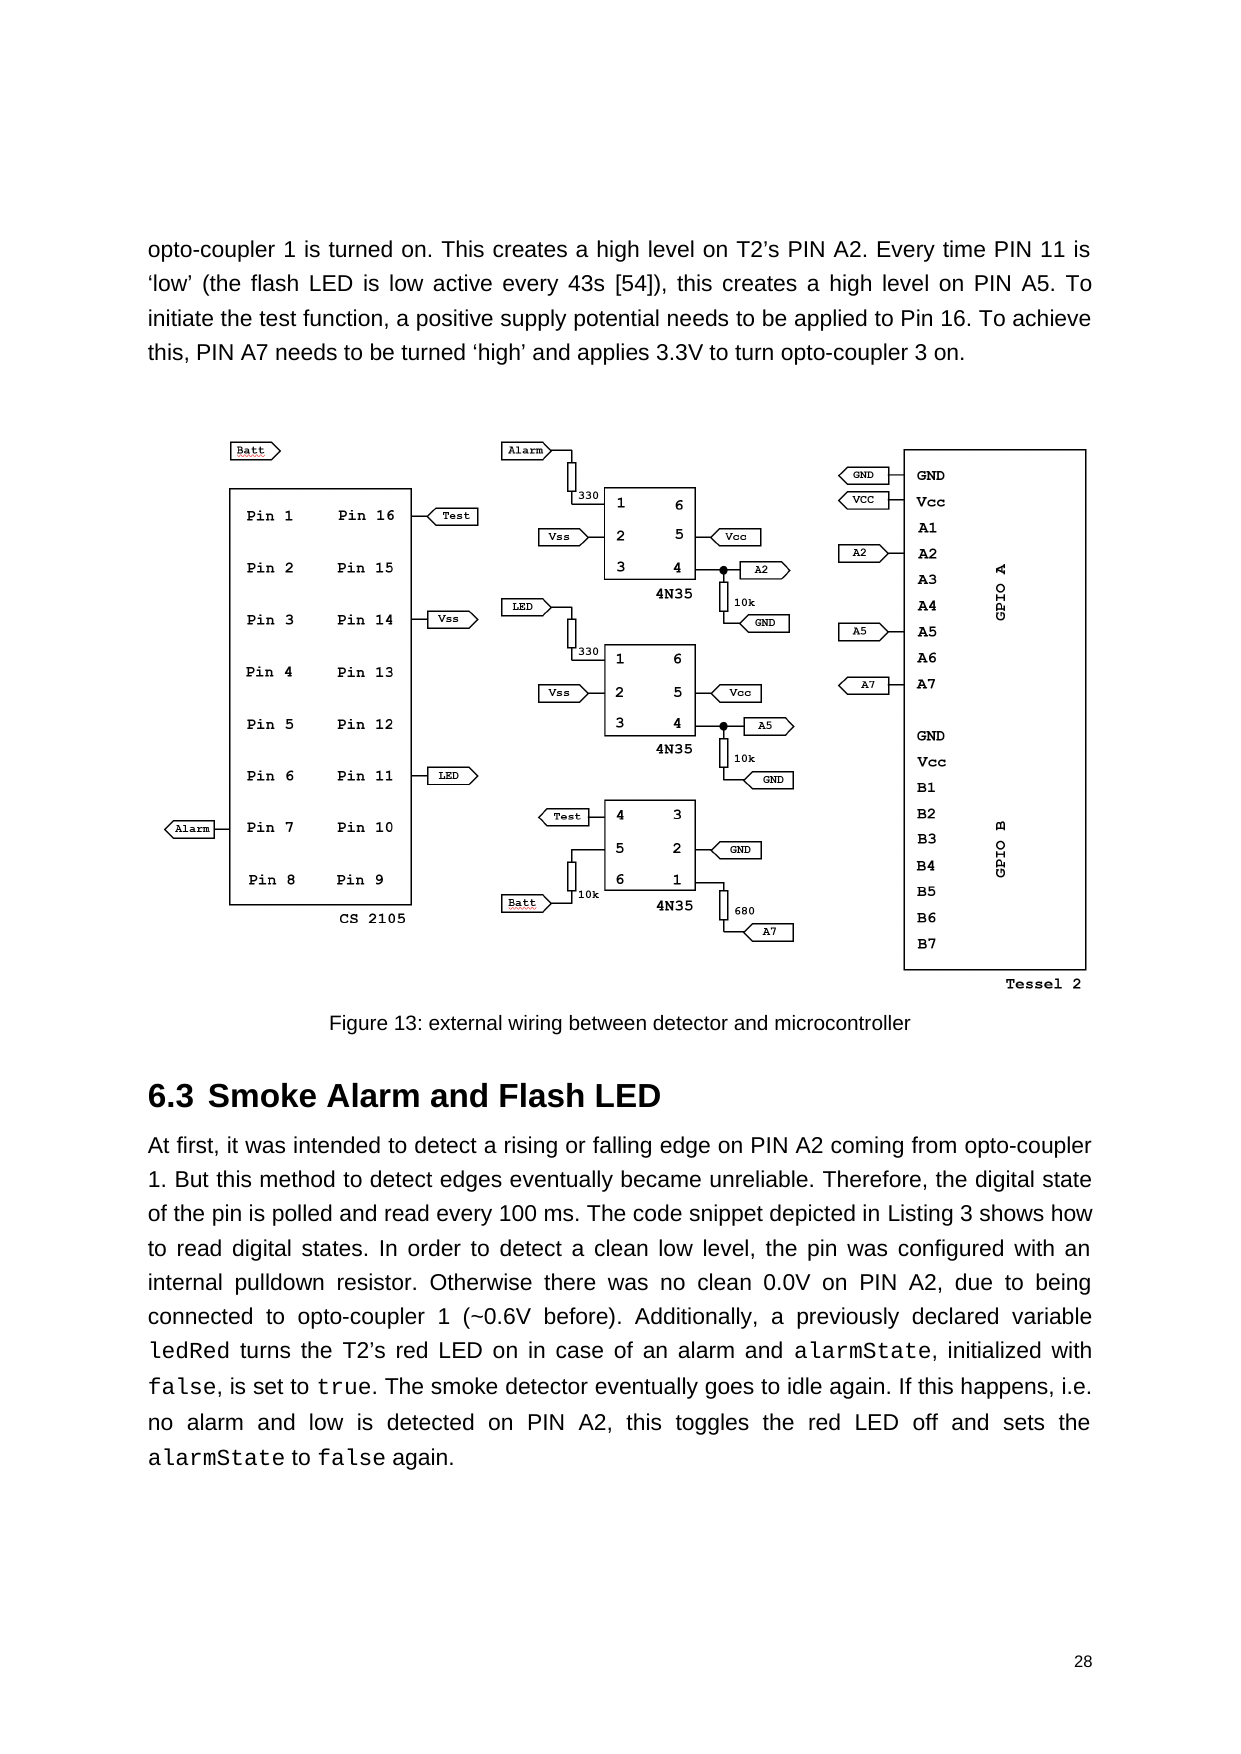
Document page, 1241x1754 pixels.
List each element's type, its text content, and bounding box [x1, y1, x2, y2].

picture [147, 407, 1093, 991]
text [148, 236, 1092, 365]
subtitle Smoke Alarm and Flash LED [148, 1076, 1092, 1114]
text Figure 13: external wiring between detector and microcontroller [148, 1011, 1092, 1034]
text At first, it was intended to detect a rising or falling edge on PIN A2 coming from opto-coupler 1. But this method to detect edges eventually became unreliable. Therefore, the digital state of the pin is polled and read every 100 ms. The code snippet depicted in Listing 3 shows how to read digital states. In order to detect a clean low level, the pin was configured with an internal pulldown resistor. Otherwise there was no clean 0.0V on PIN A2, due to being connected to opto-coupler 1 (~0.6V before). Additionally, a previously declared variable ledRed turns the T2’s red LED on in case of an alarm and alarmState, initialized with false, is set to true. The smoke detector eventually goes to idle again. If this happens, i.e. no alarm and low is detected on PIN A2, this toggles the red LED off and sets the alarmState to false again. [148, 1132, 1092, 1472]
